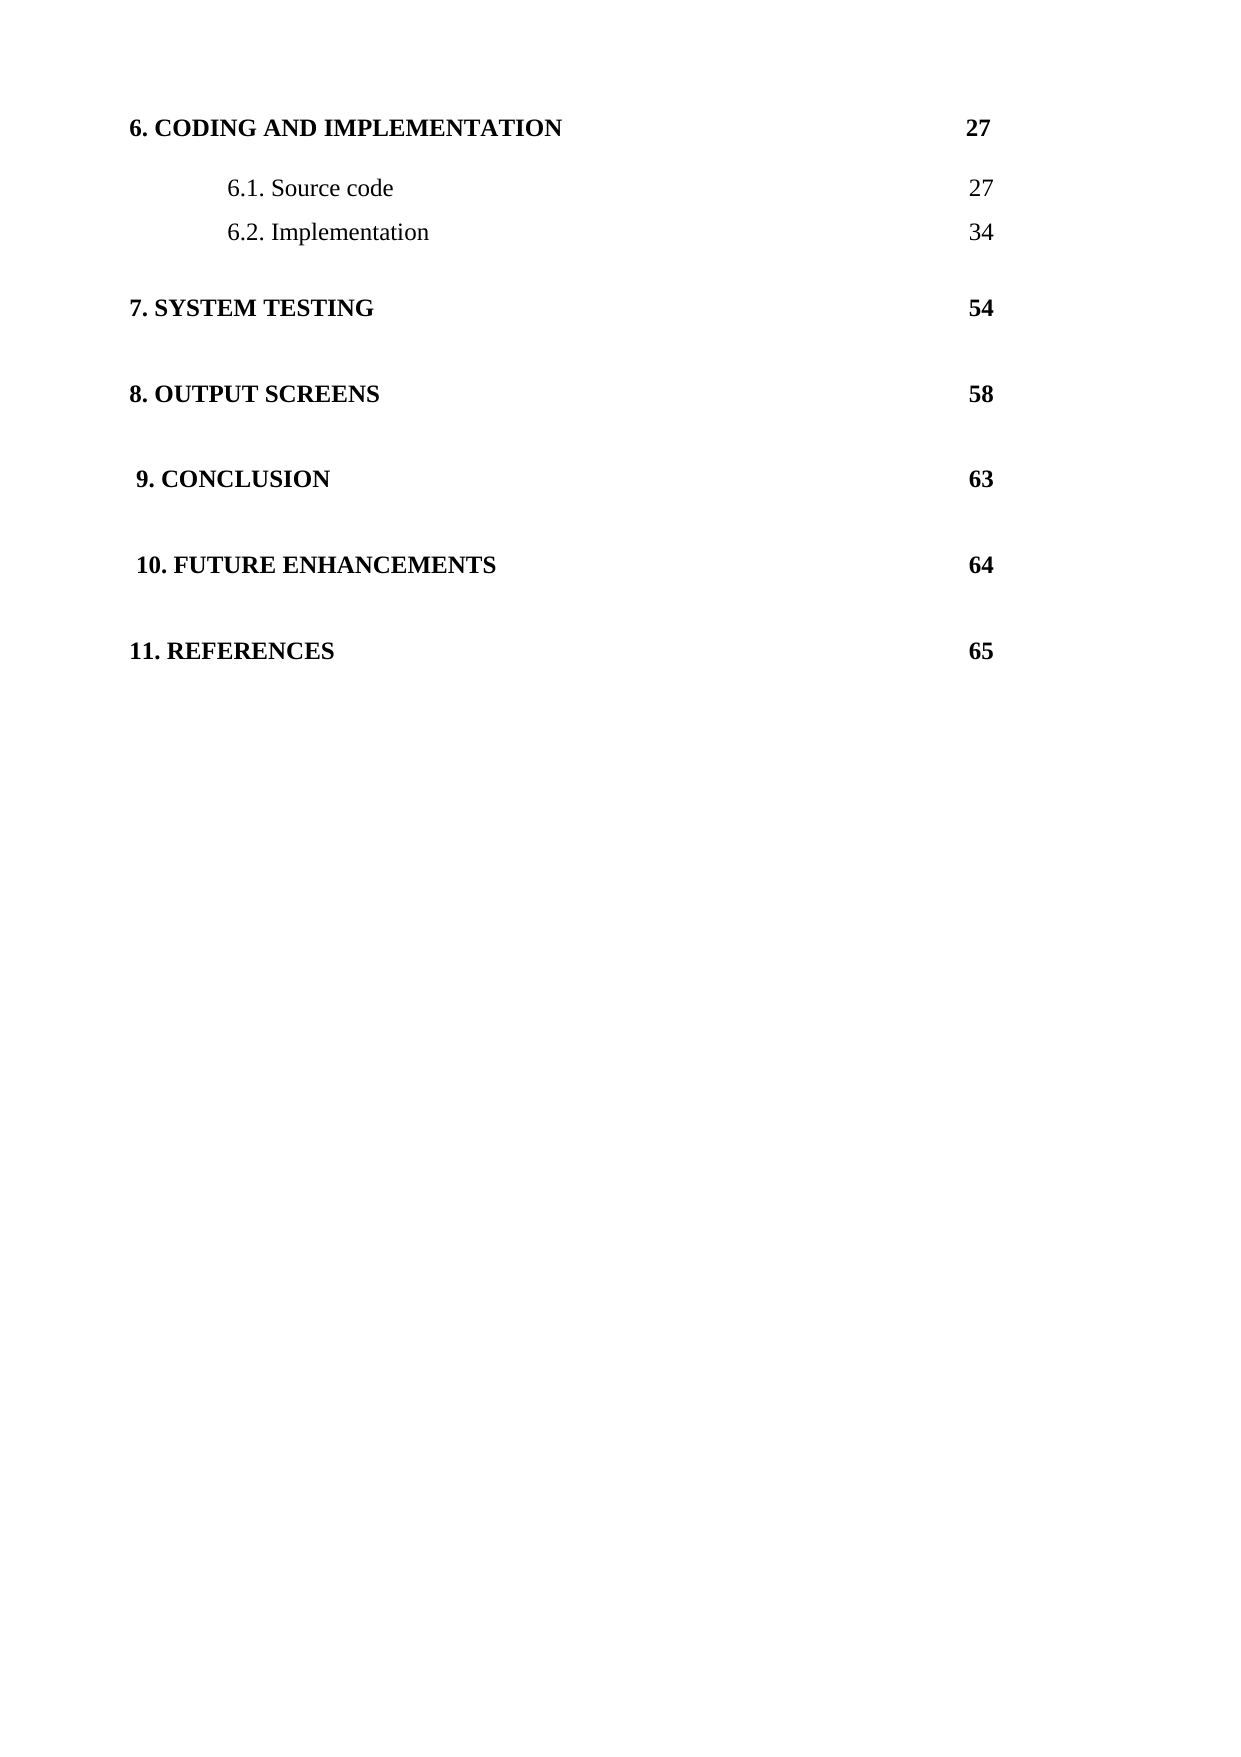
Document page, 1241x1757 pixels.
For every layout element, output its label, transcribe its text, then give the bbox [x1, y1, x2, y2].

table_cell 9. CONCLUSION [129, 423, 858, 509]
table_cell 6.1. Source code [129, 168, 858, 211]
table_cell 10. FUTURE ENHANCEMENTS [129, 509, 858, 595]
table_header 6. CODING AND IMPLEMENTATION [129, 88, 858, 168]
table_header 27 [858, 88, 1064, 168]
table_cell 58 [858, 338, 1064, 423]
table_cell 6.2. Implementation [129, 211, 858, 251]
table_cell 11. REFERENCES [129, 595, 858, 680]
table_cell 7. SYSTEM TESTING [129, 251, 858, 337]
table_cell 63 [858, 423, 1064, 509]
table_cell 54 [858, 251, 1064, 337]
table_cell 27 [858, 168, 1064, 211]
table_cell 64 [858, 509, 1064, 595]
table_cell 8. OUTPUT SCREENS [129, 338, 858, 423]
table_cell 65 [858, 595, 1064, 680]
table_cell 34 [858, 211, 1064, 251]
